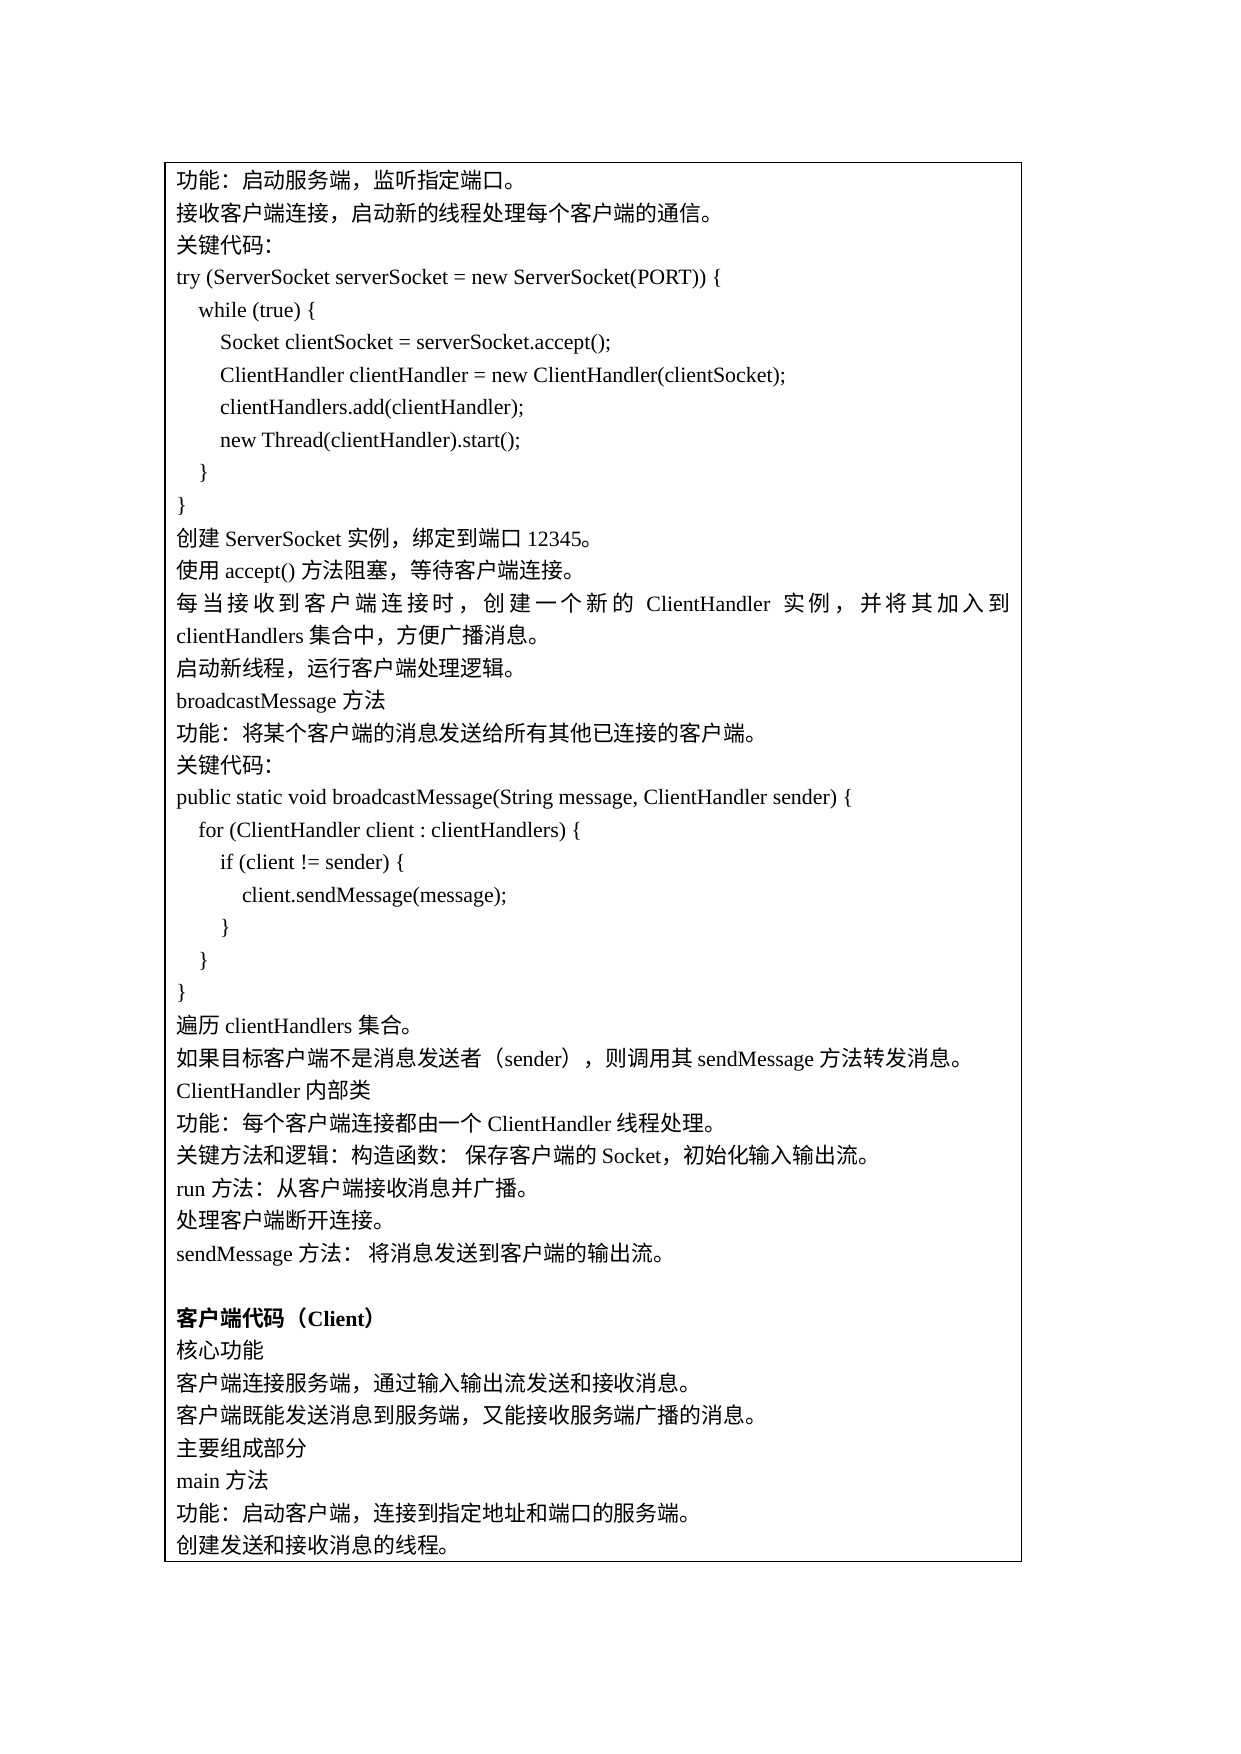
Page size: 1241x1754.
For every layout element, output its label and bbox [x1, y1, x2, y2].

table_header [166, 163, 1021, 1561]
